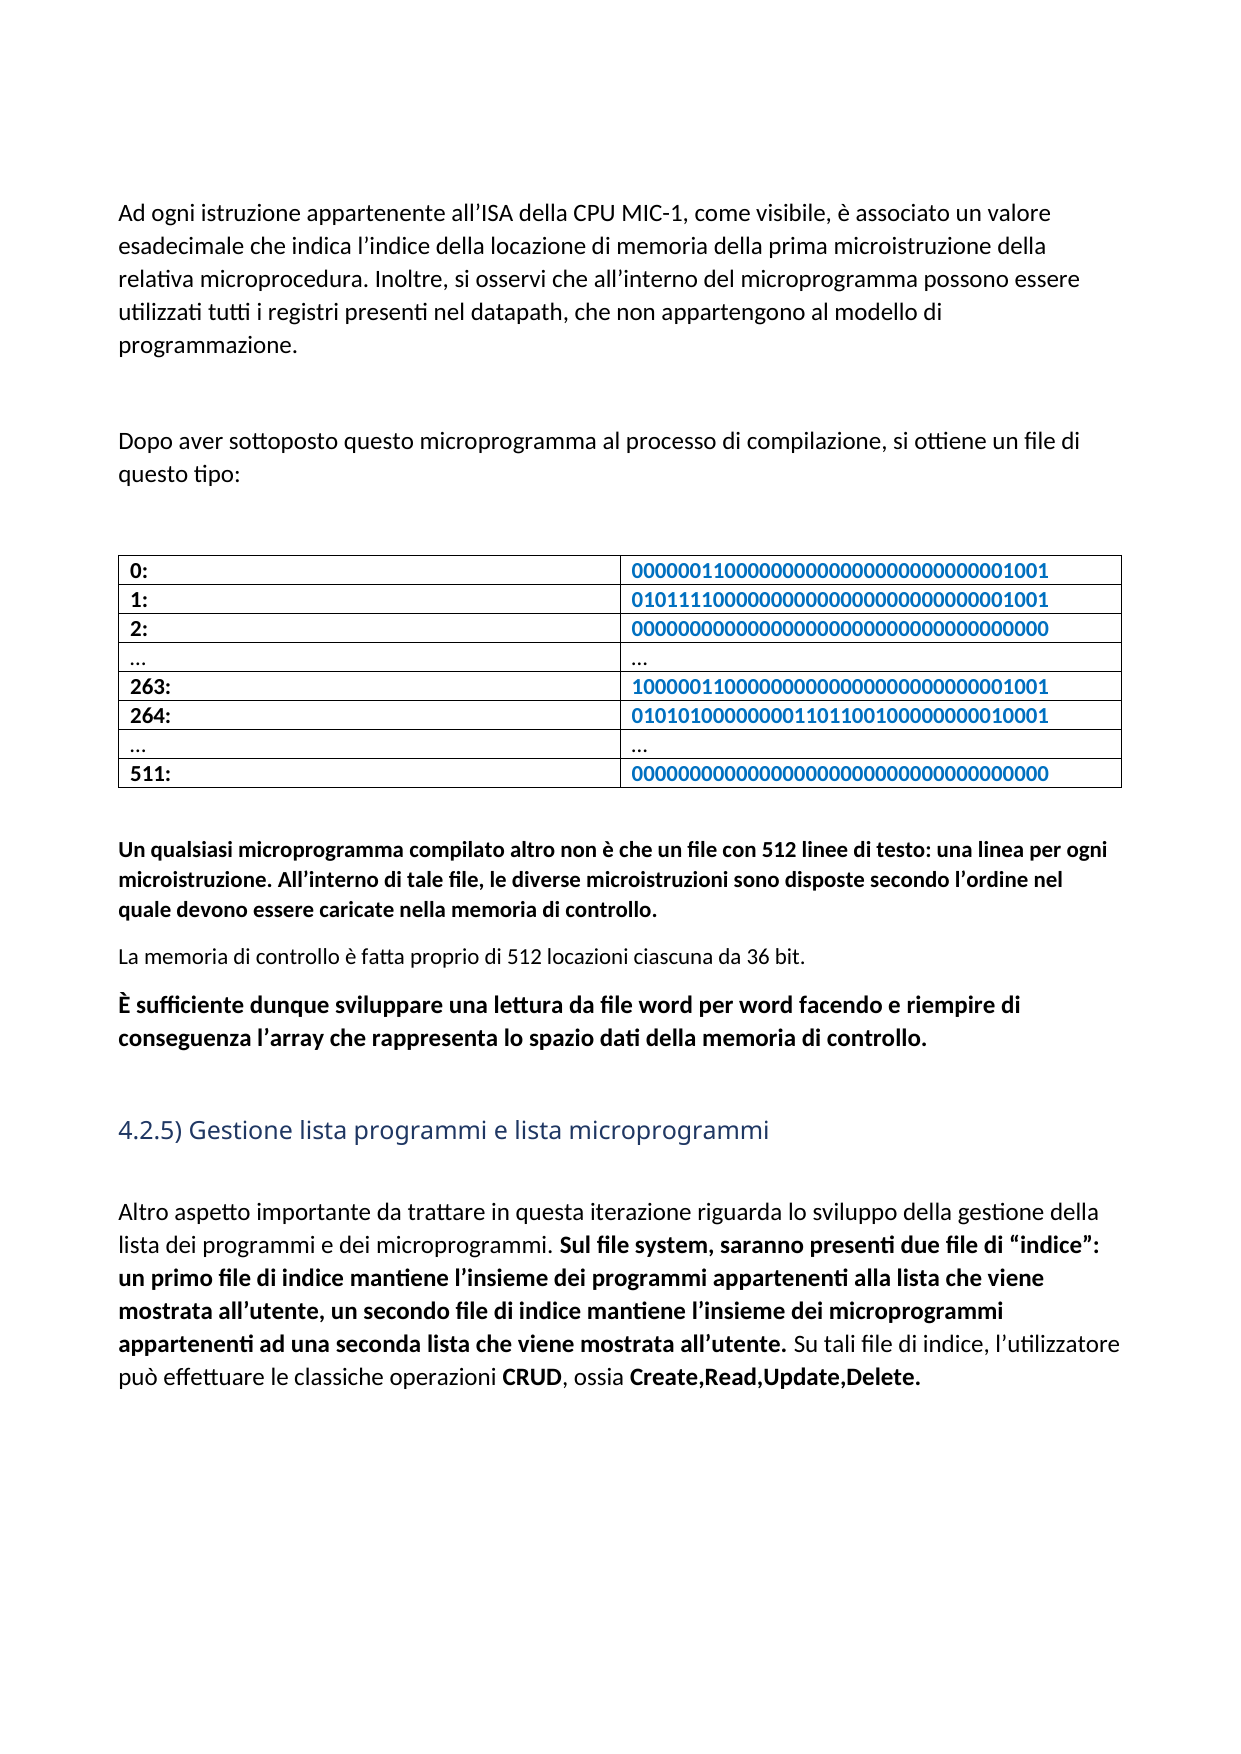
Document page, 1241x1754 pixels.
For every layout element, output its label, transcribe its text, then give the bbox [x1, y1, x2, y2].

subtitle 4.2.5) Gestione lista programmi e lista microprogrammi [118, 1113, 1122, 1147]
text La memoria di controllo è fatta proprio di 512 locazioni ciascuna da 36 bit. [118, 942, 1122, 970]
text È sufficiente dunque sviluppare una lettura da file word per word facendo e riempire di conseguenza l’array che rappresenta lo spazio dati della memoria di controllo. [118, 989, 1122, 1053]
table_header 000000110000000000000000000000001001 [621, 556, 1121, 584]
table_cell 010111100000000000000000000000001001 [621, 585, 1121, 613]
text Ad ogni istruzione appartenente all’ISA della CPU MIC-1, come visibile, è associato un valore esadecimale che indica l’indice della locazione di memoria della prima microistruzione della relativa microprocedura. Inoltre, si osservi che all’interno del microprogramma possono essere utilizzati tutti i registri presenti nel datapath, che non appartengono al modello di programmazione. [118, 197, 1122, 359]
table_cell … [621, 730, 1121, 758]
table_cell 100000110000000000000000000000001001 [621, 672, 1121, 700]
text Altro aspetto importante da trattare in questa iterazione riguarda lo sviluppo della gestione della lista dei programmi e dei microprogrammi. Sul file system, saranno presenti due file di “indice”: un primo file di indice mantiene l’insieme dei programmi appartenenti alla lista che viene mostrata all’utente, un secondo file di indice mantiene l’insieme dei microprogrammi appartenenti ad una seconda lista che viene mostrata all’utente. Su tali file di indice, l’utilizzatore può effettuare le classiche operazioni CRUD, ossia Create,Read,Update,Delete. [118, 1196, 1122, 1391]
table_cell … [119, 730, 620, 758]
table_cell … [621, 643, 1121, 671]
text Un qualsiasi microprogramma compilato altro non è che un file con 512 linee di testo: una linea per ogni microistruzione. All’interno di tale file, le diverse microistruzioni sono disposte secondo l’ordine nel quale devono essere caricate nella memoria di controllo. [118, 835, 1122, 923]
table_cell 264: [119, 701, 620, 729]
table_cell 000000000000000000000000000000000000 [621, 614, 1121, 642]
table_cell 263: [119, 672, 620, 700]
table_cell … [119, 643, 620, 671]
table_cell 000000000000000000000000000000000000 [621, 759, 1121, 787]
table_cell 2: [119, 614, 620, 642]
table_header 0: [119, 556, 620, 584]
text Dopo aver sottoposto questo microprogramma al processo di compilazione, si ottiene un file di questo tipo: [118, 425, 1122, 489]
table_cell 511: [119, 759, 620, 787]
table_cell 1: [119, 585, 620, 613]
table_cell 010101000000001101100100000000010001 [621, 701, 1121, 729]
